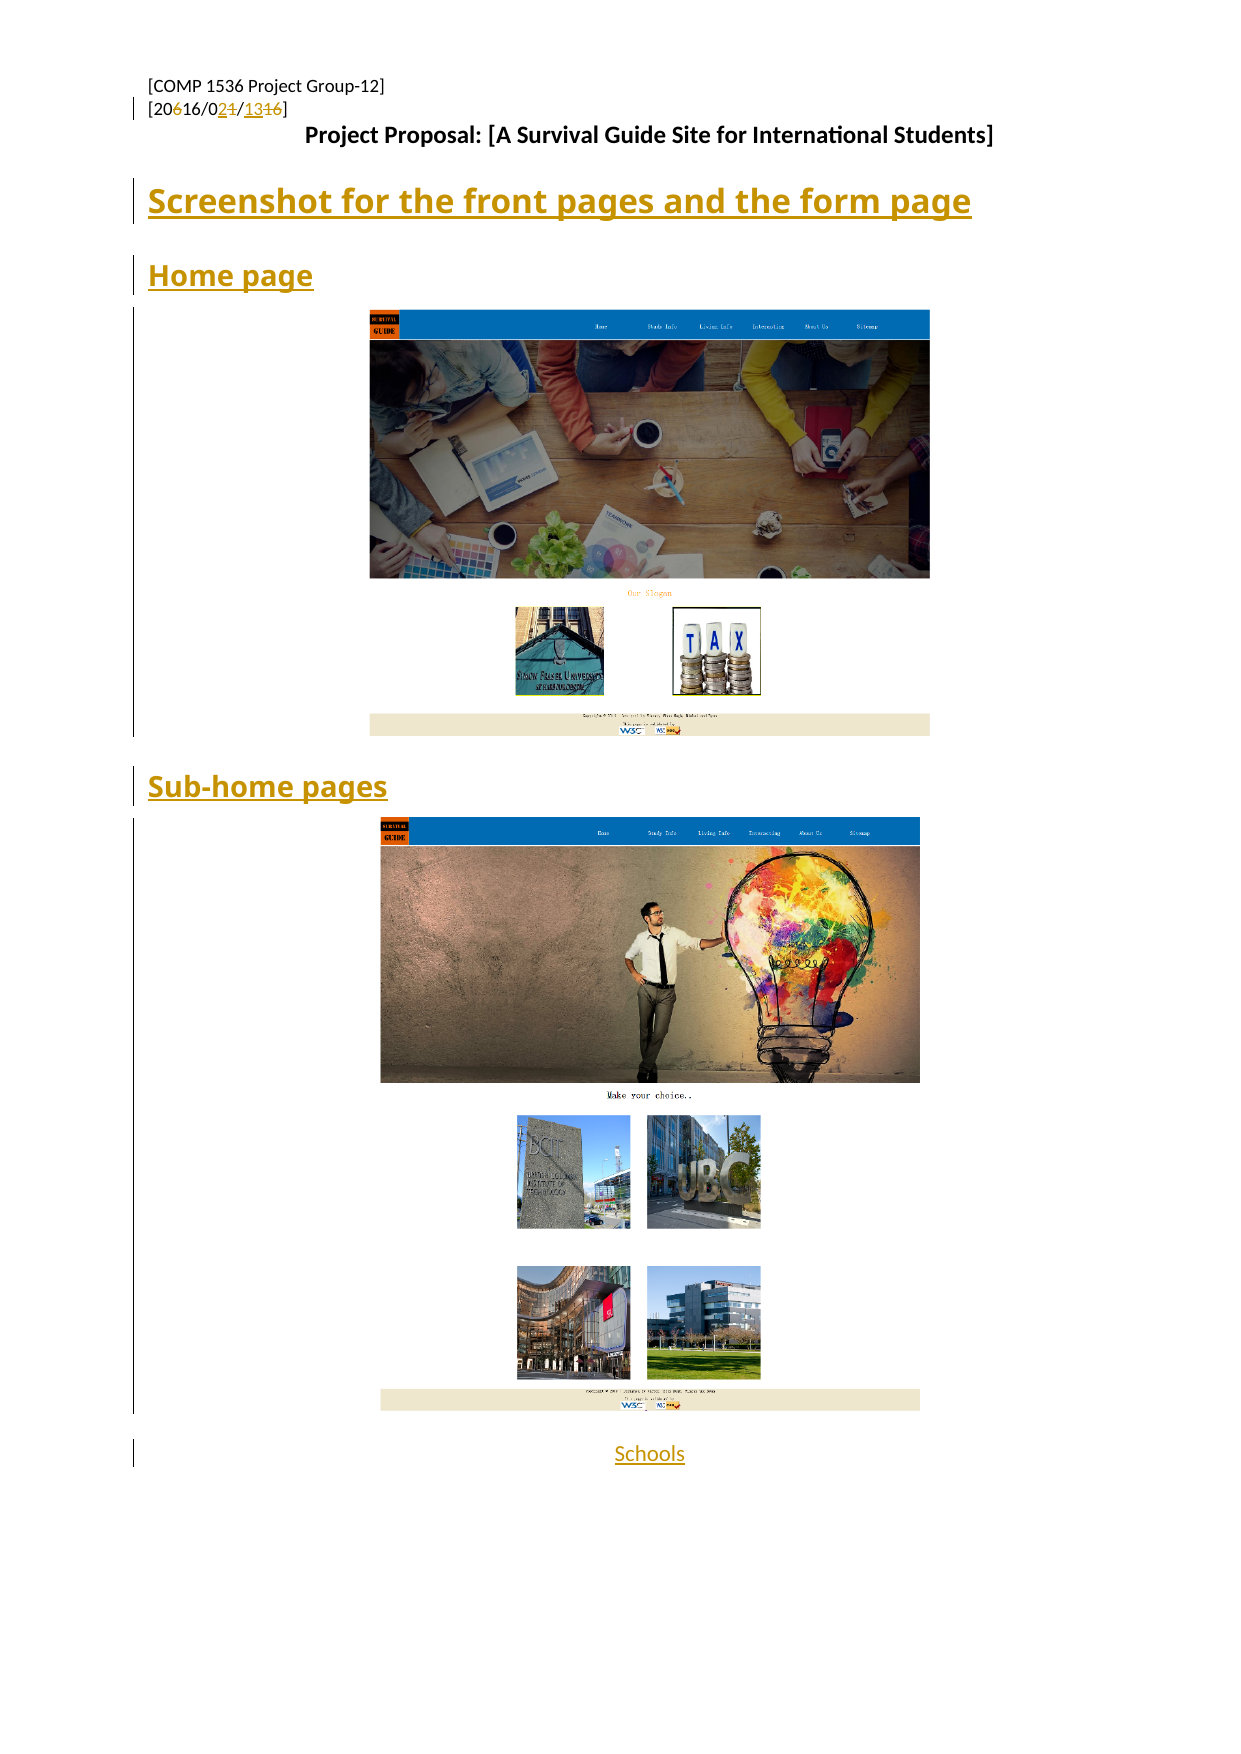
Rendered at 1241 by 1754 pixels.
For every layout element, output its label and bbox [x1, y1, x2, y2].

picture [367, 307, 932, 737]
picture [378, 817, 922, 1414]
